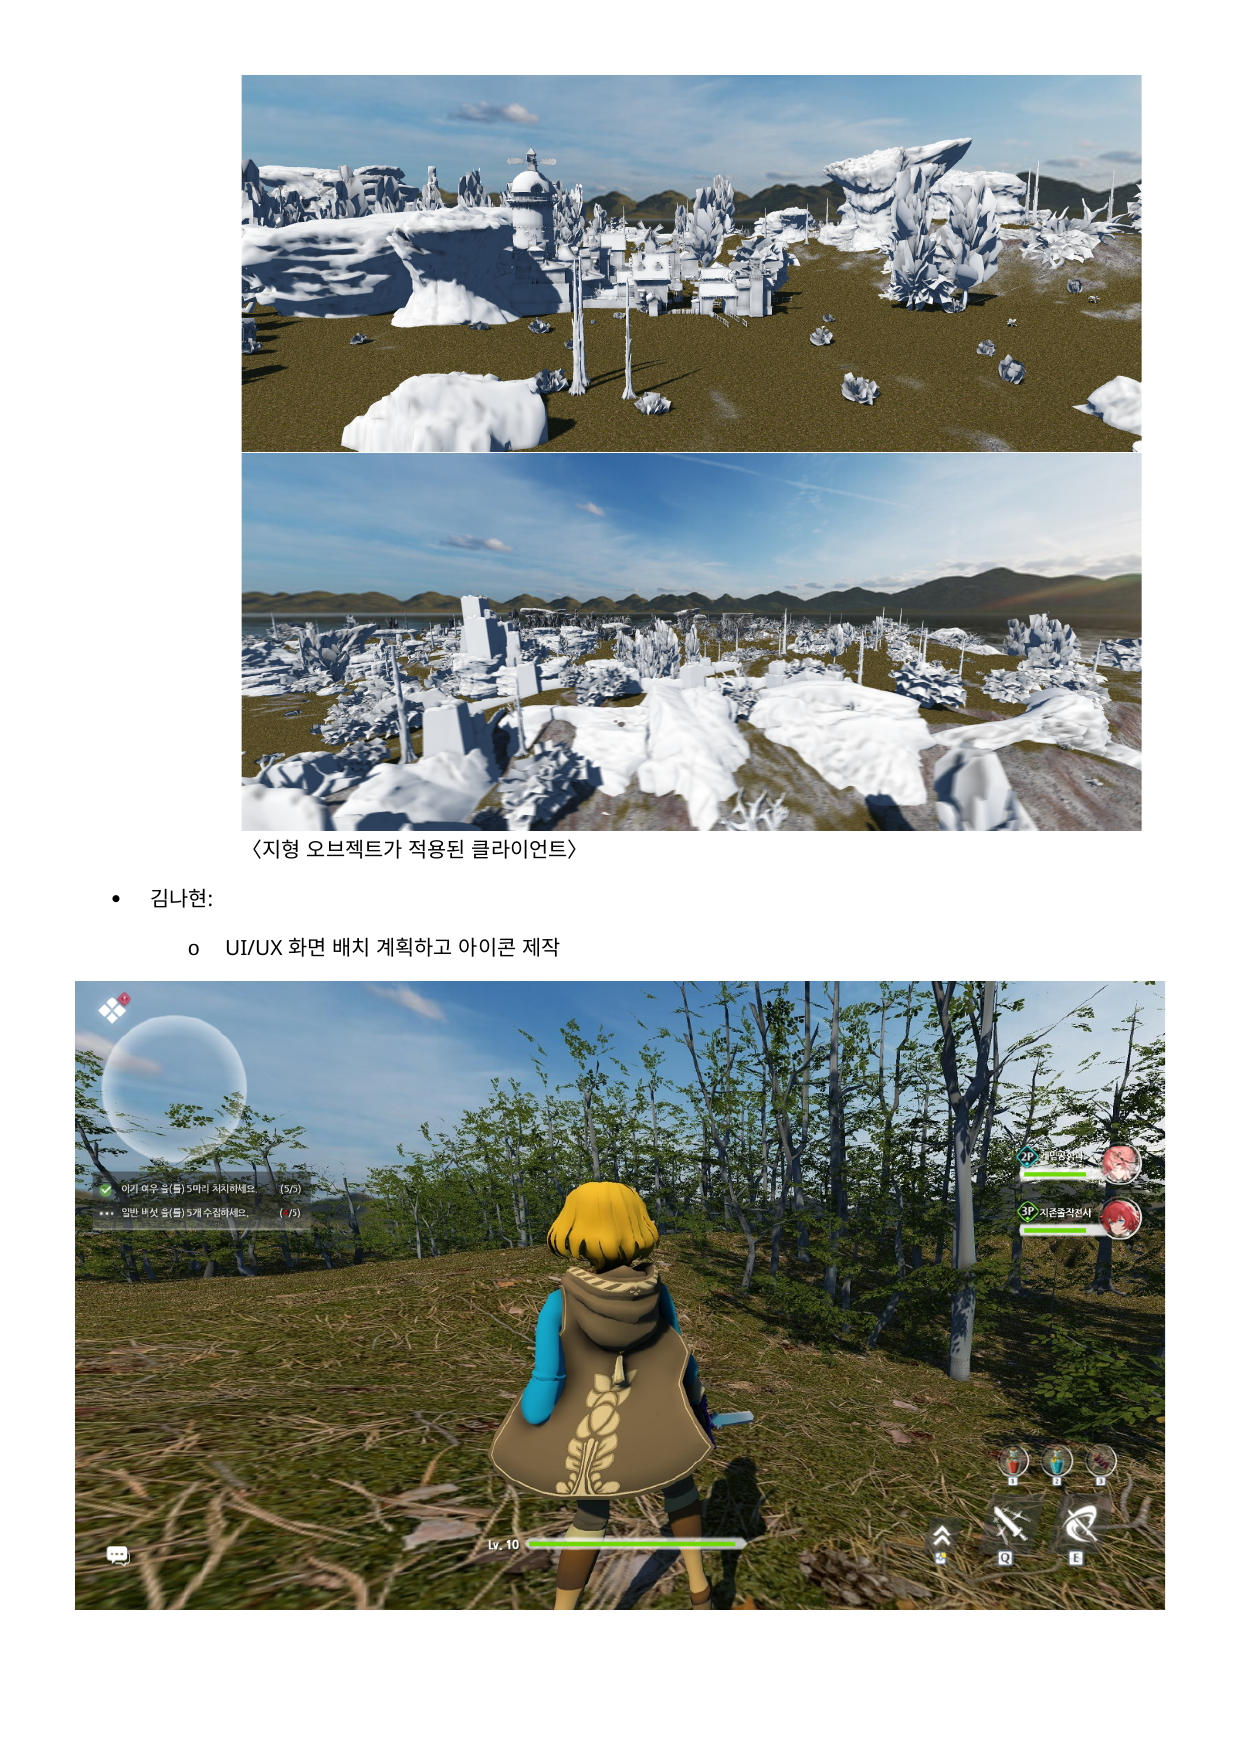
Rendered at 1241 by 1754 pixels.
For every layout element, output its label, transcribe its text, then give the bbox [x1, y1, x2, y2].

list UI/UX 화면 배치 계획하고 아이콘 제작 [187, 932, 1165, 962]
picture [241, 453, 1142, 831]
picture [241, 75, 1142, 452]
picture [75, 981, 1166, 1610]
list 김나현: [112, 882, 1165, 912]
